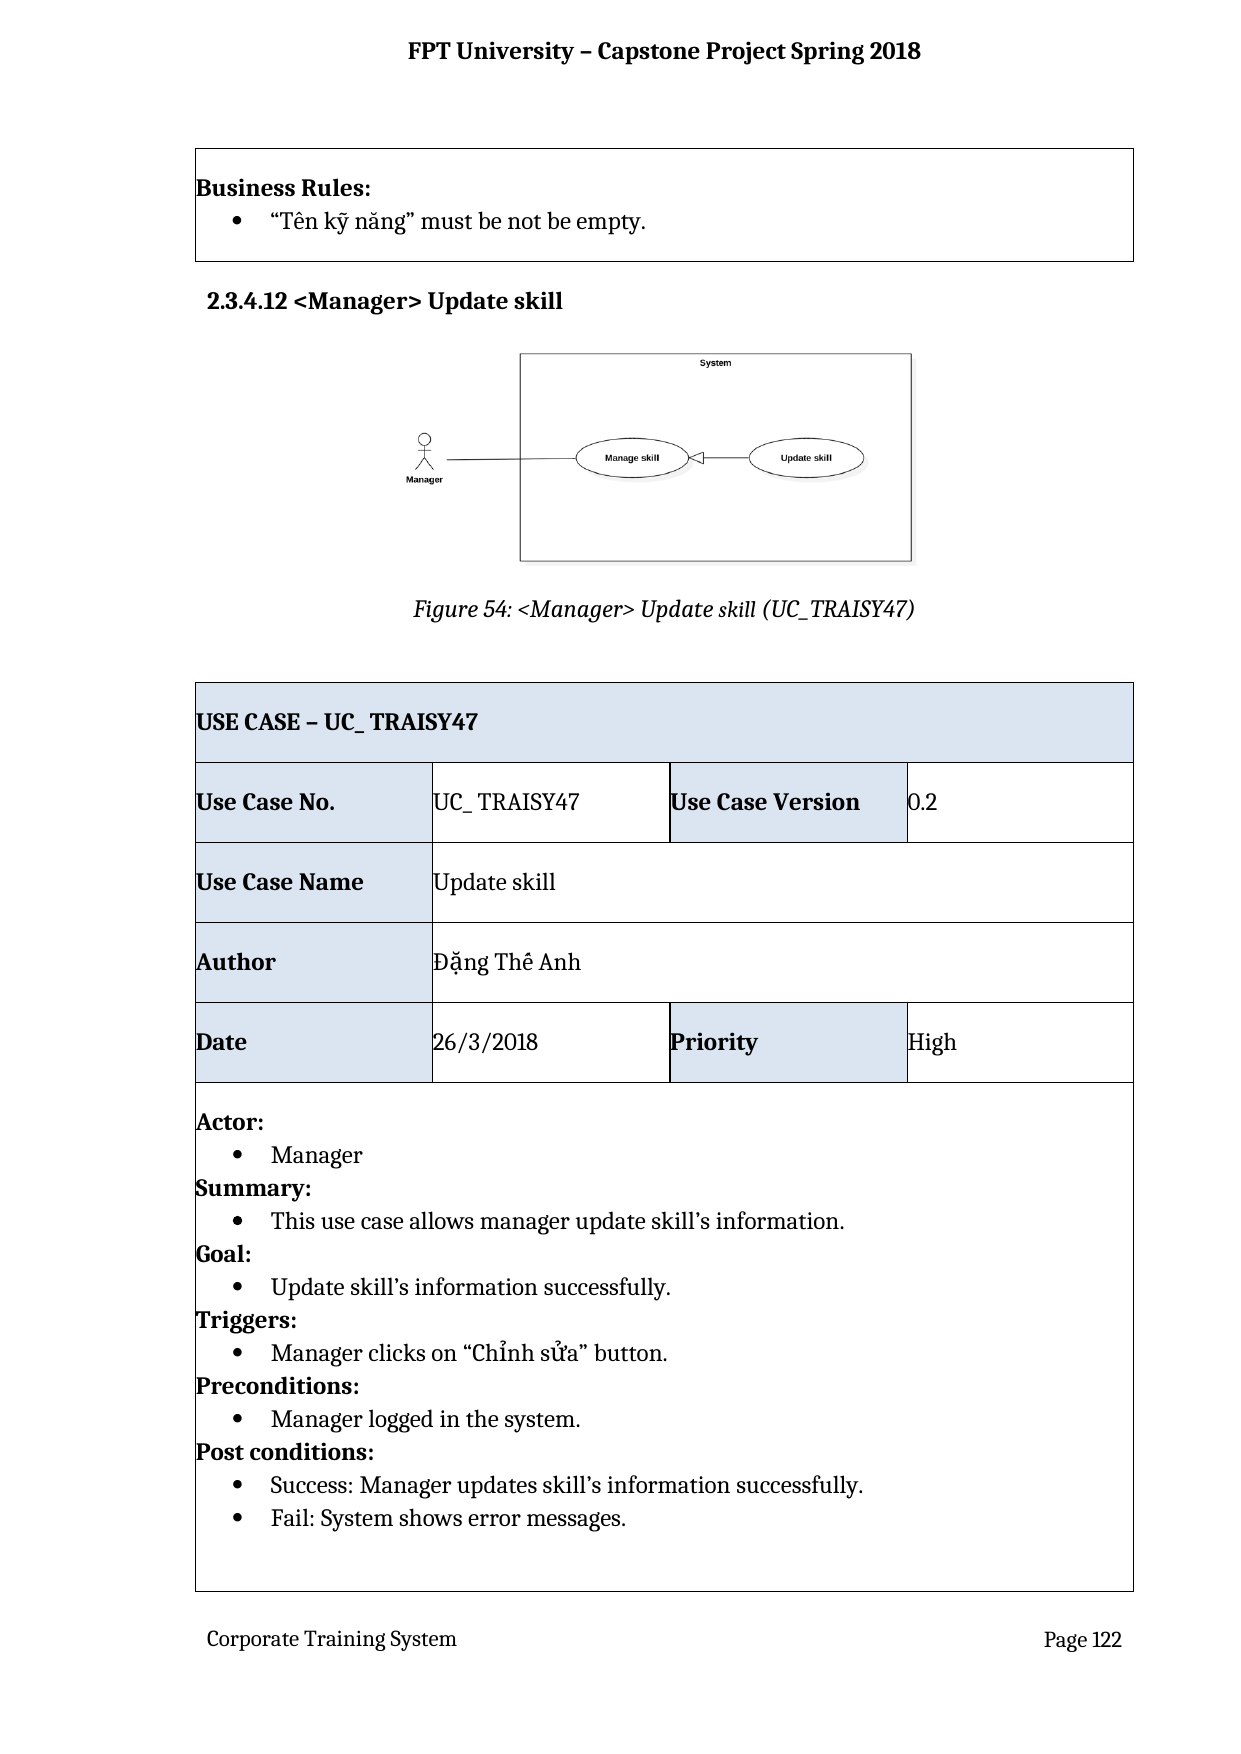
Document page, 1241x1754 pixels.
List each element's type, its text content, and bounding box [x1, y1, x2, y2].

text Figure 54: <Manager> Update skill (UC_TRAISY47) [207, 595, 1122, 624]
picture [388, 319, 941, 592]
table_cell Priority [671, 1003, 907, 1082]
table_cell 26/3/2018 [433, 1003, 669, 1082]
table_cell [196, 149, 1133, 261]
table_cell High [908, 1003, 1133, 1082]
table_cell Đặng Thế Anh [433, 923, 1133, 1002]
table_cell Use Case Version [671, 763, 907, 842]
table_cell 0.2 [908, 763, 1133, 842]
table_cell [196, 1083, 1133, 1591]
table_cell Use Case Name [196, 843, 432, 922]
table_cell Use Case No. [196, 763, 432, 842]
text 2.3.4.12 <Manager> Update skill [207, 287, 1122, 315]
table_cell UC_ TRAISY47 [433, 763, 669, 842]
table_cell Author [196, 923, 432, 1002]
table_cell Date [196, 1003, 432, 1082]
table_header USE CASE – UC_ TRAISY47 [196, 683, 1133, 762]
table_cell Update skill [433, 843, 1133, 922]
